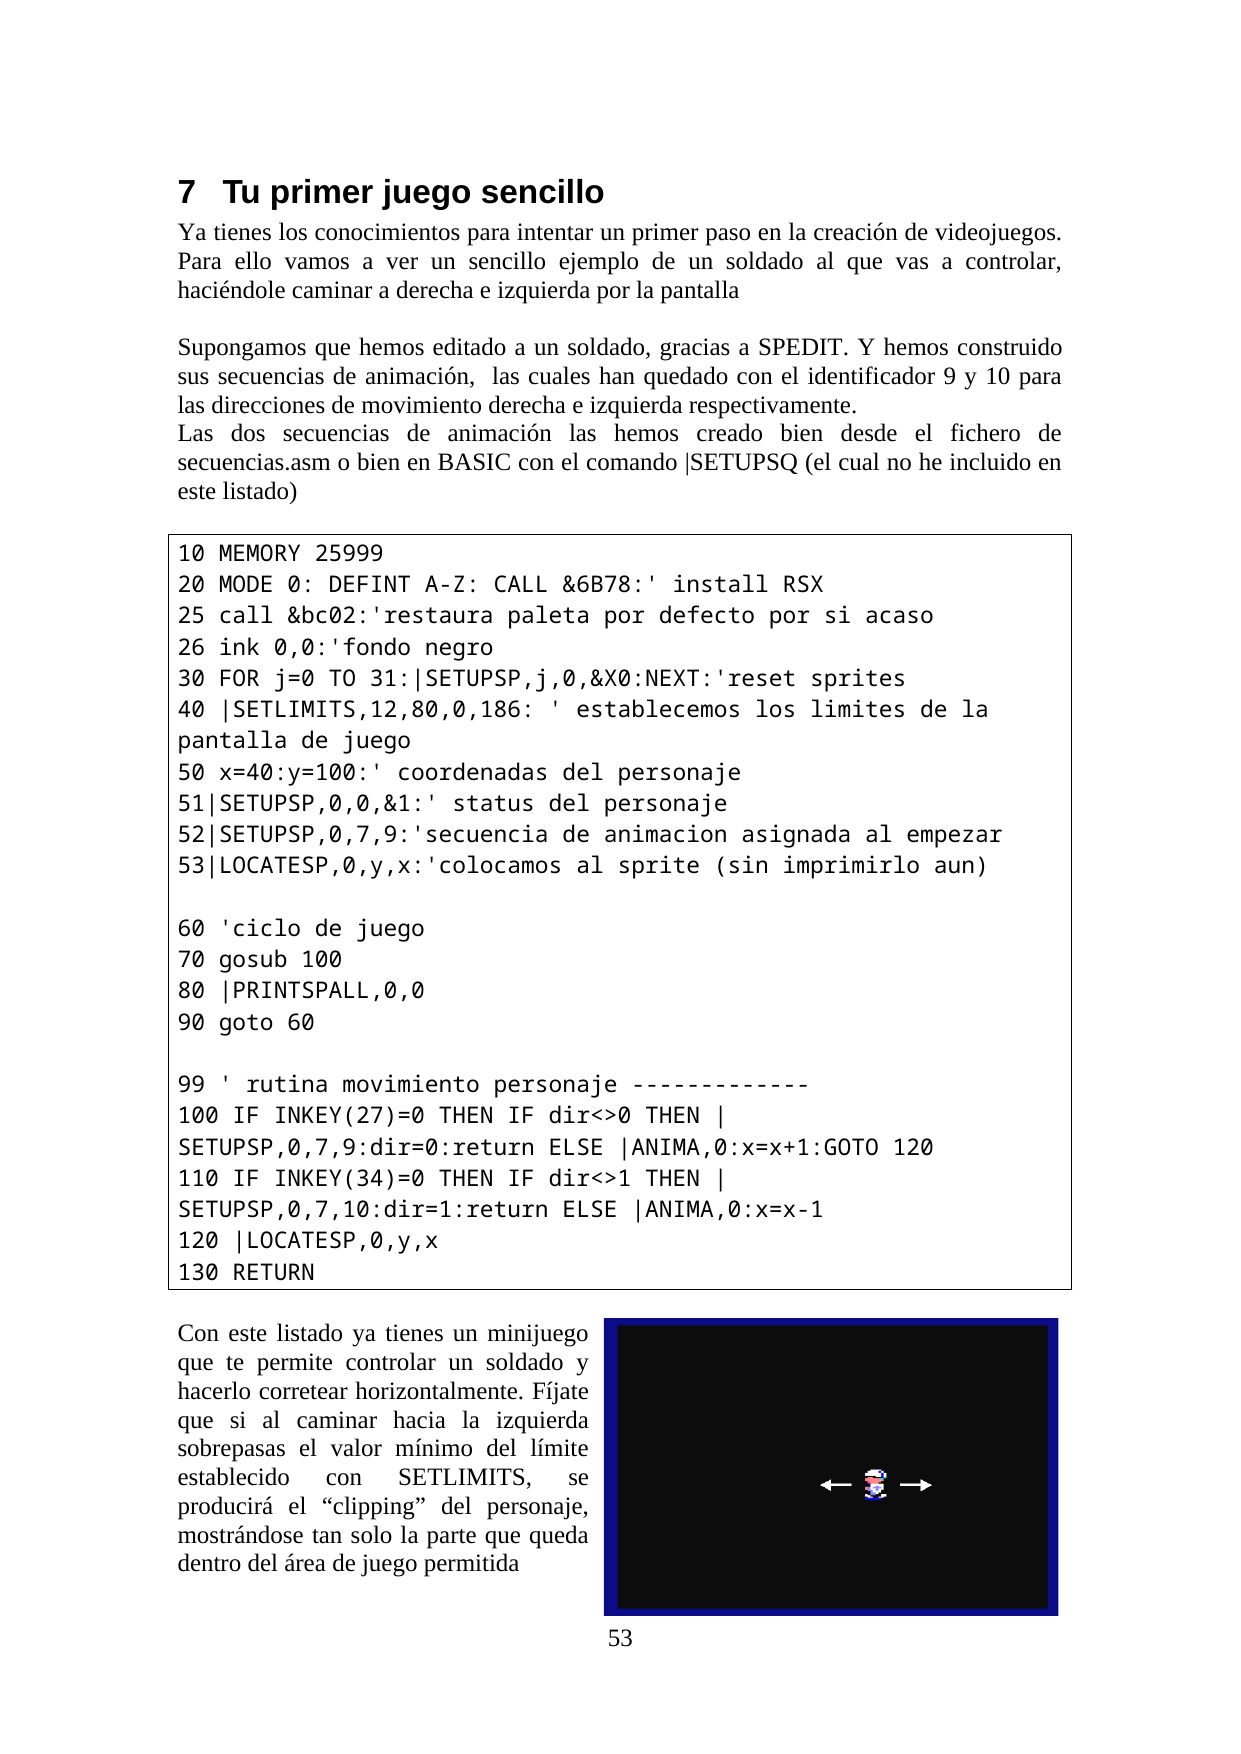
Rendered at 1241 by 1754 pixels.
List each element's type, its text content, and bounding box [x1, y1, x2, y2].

text 90 goto 60 [177, 1005, 1063, 1037]
text 10 MEMORY 25999 [169, 535, 1071, 568]
text Las dos secuencias de animación las hemos creado bien desde el fichero de secuencias.asm o bien en BASIC con el comando |SETUPSQ (el cual no he incluido en este listado) [177, 418, 1063, 505]
text 80 |PRINTSPALL,0,0 [177, 974, 1063, 1005]
text 52|SETUPSP,0,7,9:'secuencia de animacion asignada al empezar [177, 818, 1063, 849]
text 70 gosub 100 [177, 943, 1063, 974]
text Ya tienes los conocimientos para intentar un primer paso en la creación de videojuegos. Para ello vamos a ver un sencillo ejemplo de un soldado al que vas a controlar, haciéndole caminar a derecha e izquierda por la pantalla [177, 217, 1063, 303]
text 99 ' rutina movimiento personaje ------------- [177, 1068, 1063, 1099]
text 51|SETUPSP,0,0,&1:' status del personaje [177, 787, 1063, 818]
text 100 IF INKEY(27)=0 THEN IF dir<>0 THEN |SETUPSP,0,7,9:dir=0:return ELSE |ANIMA,0:x=x+1:GOTO 120 [177, 1099, 1063, 1162]
text 20 MODE 0: DEFINT A-Z: CALL &6B78:' install RSX [177, 568, 1063, 599]
text 53|LOCATESP,0,y,x:'colocamos al sprite (sin imprimirlo aun) [177, 849, 1063, 880]
subtitle Tu primer juego sencillo [177, 173, 1063, 211]
text 110 IF INKEY(34)=0 THEN IF dir<>1 THEN |SETUPSP,0,7,10:dir=1:return ELSE |ANIMA,0:x=x-1 [177, 1162, 1063, 1224]
text 25 call &bc02:'restaura paleta por defecto por si acaso [177, 599, 1063, 630]
text 40 |SETLIMITS,12,80,0,186: ' establecemos los limites de la pantalla de juego [177, 693, 1063, 755]
text 120 |LOCATESP,0,y,x [177, 1224, 1063, 1252]
text 60 'ciclo de juego [177, 912, 1063, 943]
text Supongamos que hemos editado a un soldado, gracias a SPEDIT. Y hemos construido sus secuencias de animación, las cuales han quedado con el identificador 9 y 10 para las direcciones de movimiento derecha e izquierda respectivamente. [177, 332, 1063, 418]
text 30 FOR j=0 TO 31:|SETUPSP,j,0,&X0:NEXT:'reset sprites [177, 662, 1063, 693]
text 26 ink 0,0:'fondo negro [177, 630, 1063, 662]
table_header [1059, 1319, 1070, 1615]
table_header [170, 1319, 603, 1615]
text 130 RETURN [169, 1252, 1071, 1289]
text 50 x=40:y=100:' coordenadas del personaje [177, 755, 1063, 787]
picture [603, 1318, 1059, 1616]
